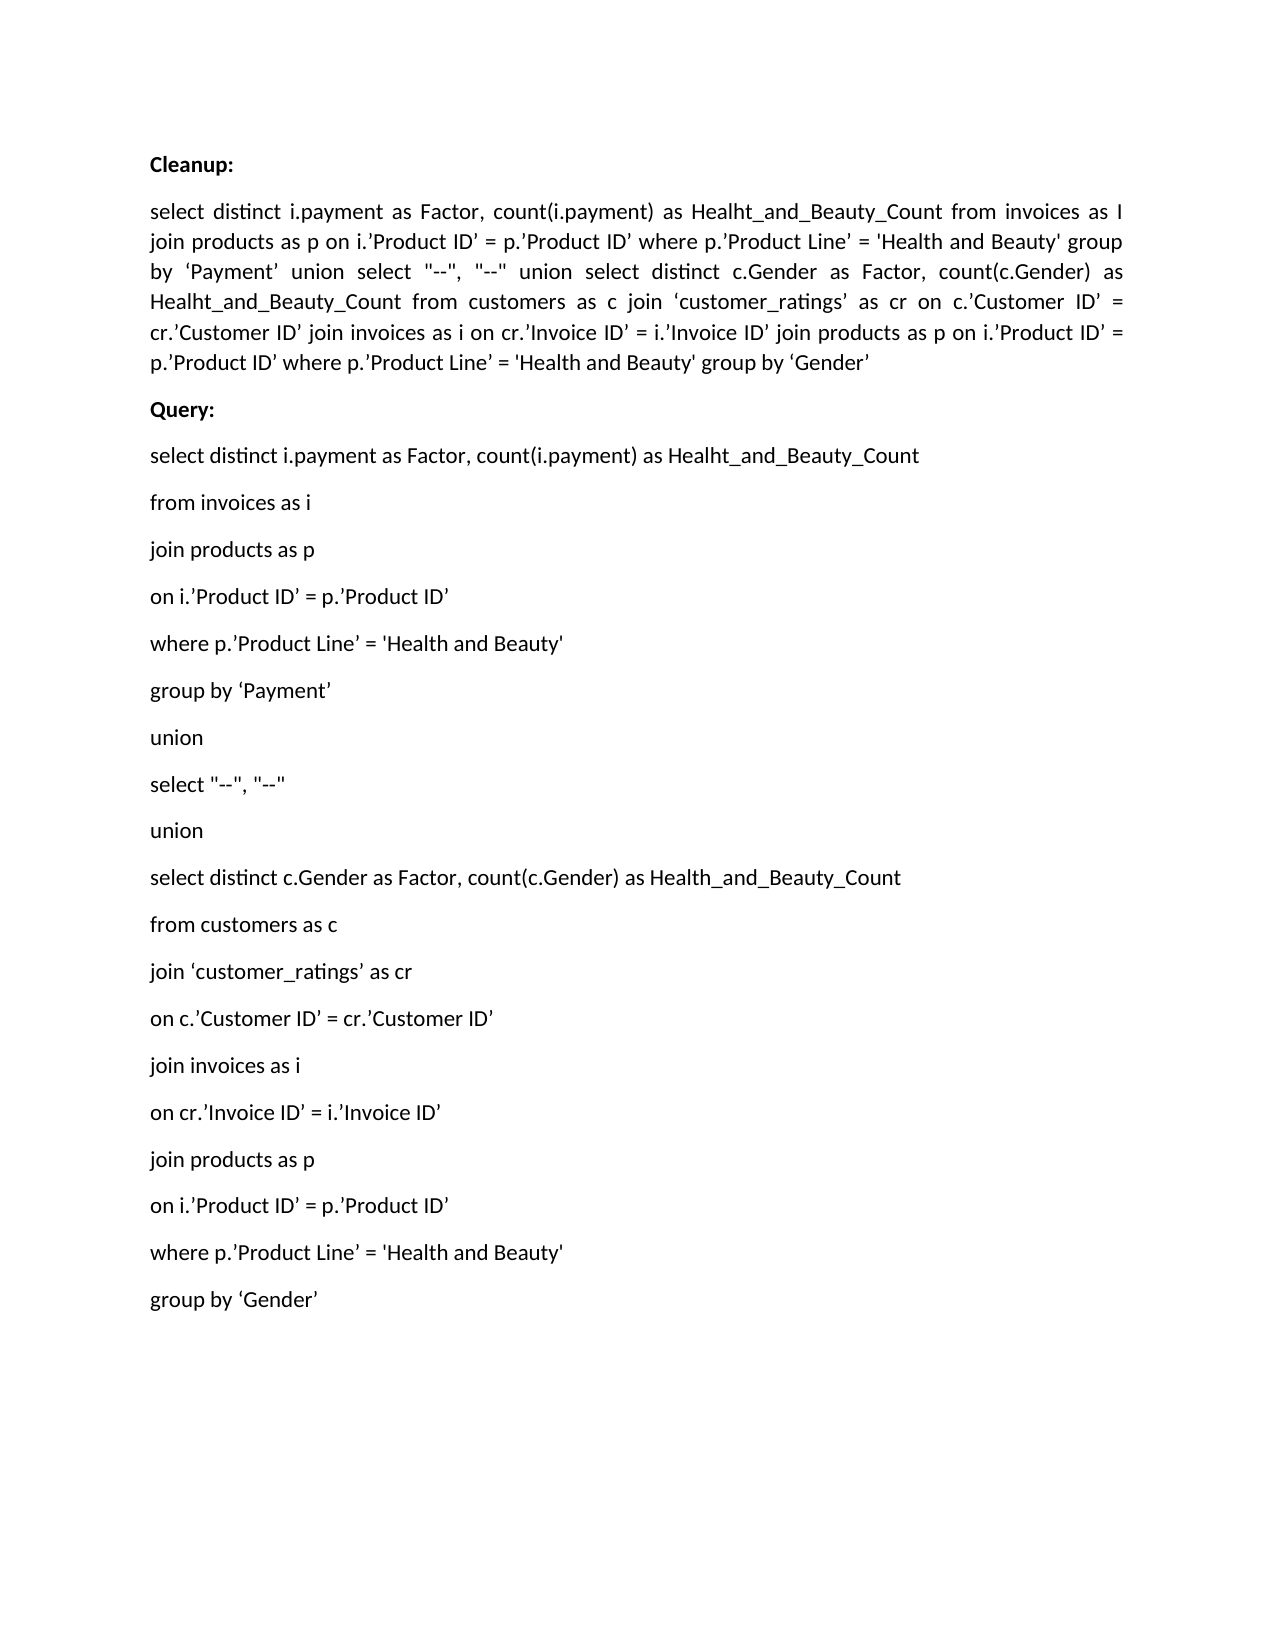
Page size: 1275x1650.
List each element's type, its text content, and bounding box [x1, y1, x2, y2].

text join ‘customer_ratings’ as cr [150, 957, 1125, 985]
text Cleanup: [150, 150, 1125, 178]
text group by ‘Payment’ [150, 676, 1125, 704]
text where p.’Product Line’ = 'Health and Beauty' [150, 629, 1125, 657]
text from invoices as i [150, 488, 1125, 517]
text union [150, 817, 1125, 845]
text union [150, 723, 1125, 751]
text join products as p [150, 1145, 1125, 1173]
text select "--", "--" [150, 770, 1125, 798]
text select distinct c.Gender as Factor, count(c.Gender) as Health_and_Beauty_Count [150, 863, 1125, 892]
text select distinct i.payment as Factor, count(i.payment) as Healht_and_Beauty_Count from invoices as I join products as p on i.’Product ID’ = p.’Product ID’ where p.’Product Line’ = 'Health and Beauty' group by ‘Payment’ union select "--", "--" union select distinct c.Gender as Factor, count(c.Gender) as Healht_and_Beauty_Count from customers as c join ‘customer_ratings’ as cr on c.’Customer ID’ = cr.’Customer ID’ join invoices as i on cr.’Invoice ID’ = i.’Invoice ID’ join products as p on i.’Product ID’ = p.’Product ID’ where p.’Product Line’ = 'Health and Beauty' group by ‘Gender’ [150, 197, 1125, 376]
text join invoices as i [150, 1051, 1125, 1079]
text where p.’Product Line’ = 'Health and Beauty' [150, 1238, 1125, 1267]
text on c.’Customer ID’ = cr.’Customer ID’ [150, 1004, 1125, 1032]
text group by ‘Gender’ [150, 1285, 1125, 1313]
text select distinct i.payment as Factor, count(i.payment) as Healht_and_Beauty_Count [150, 442, 1125, 470]
text on i.’Product ID’ = p.’Product ID’ [150, 582, 1125, 610]
text join products as p [150, 535, 1125, 563]
text Query: [150, 395, 1125, 423]
text on cr.’Invoice ID’ = i.’Invoice ID’ [150, 1098, 1125, 1126]
text from customers as c [150, 910, 1125, 938]
text on i.’Product ID’ = p.’Product ID’ [150, 1192, 1125, 1220]
